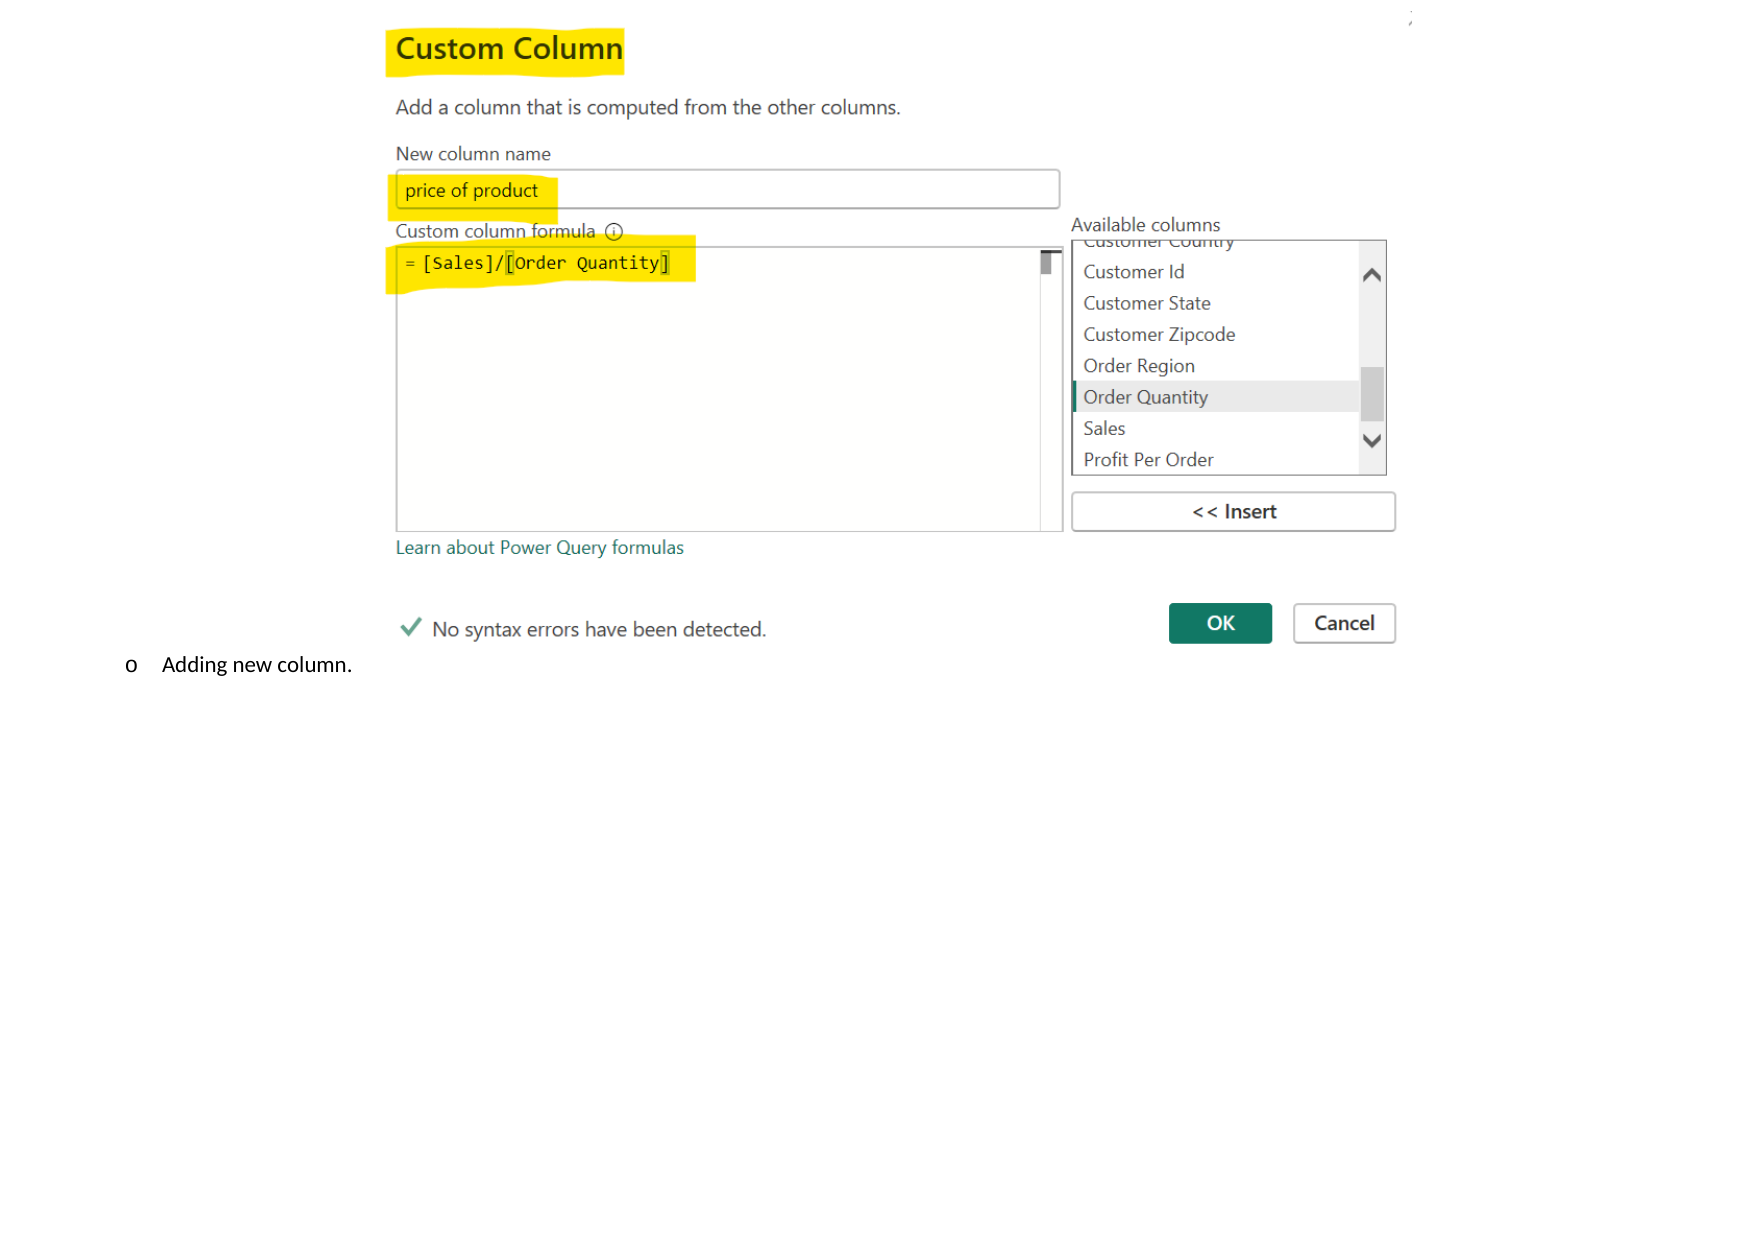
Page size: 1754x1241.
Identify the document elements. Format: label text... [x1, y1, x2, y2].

picture [357, 11, 1412, 673]
